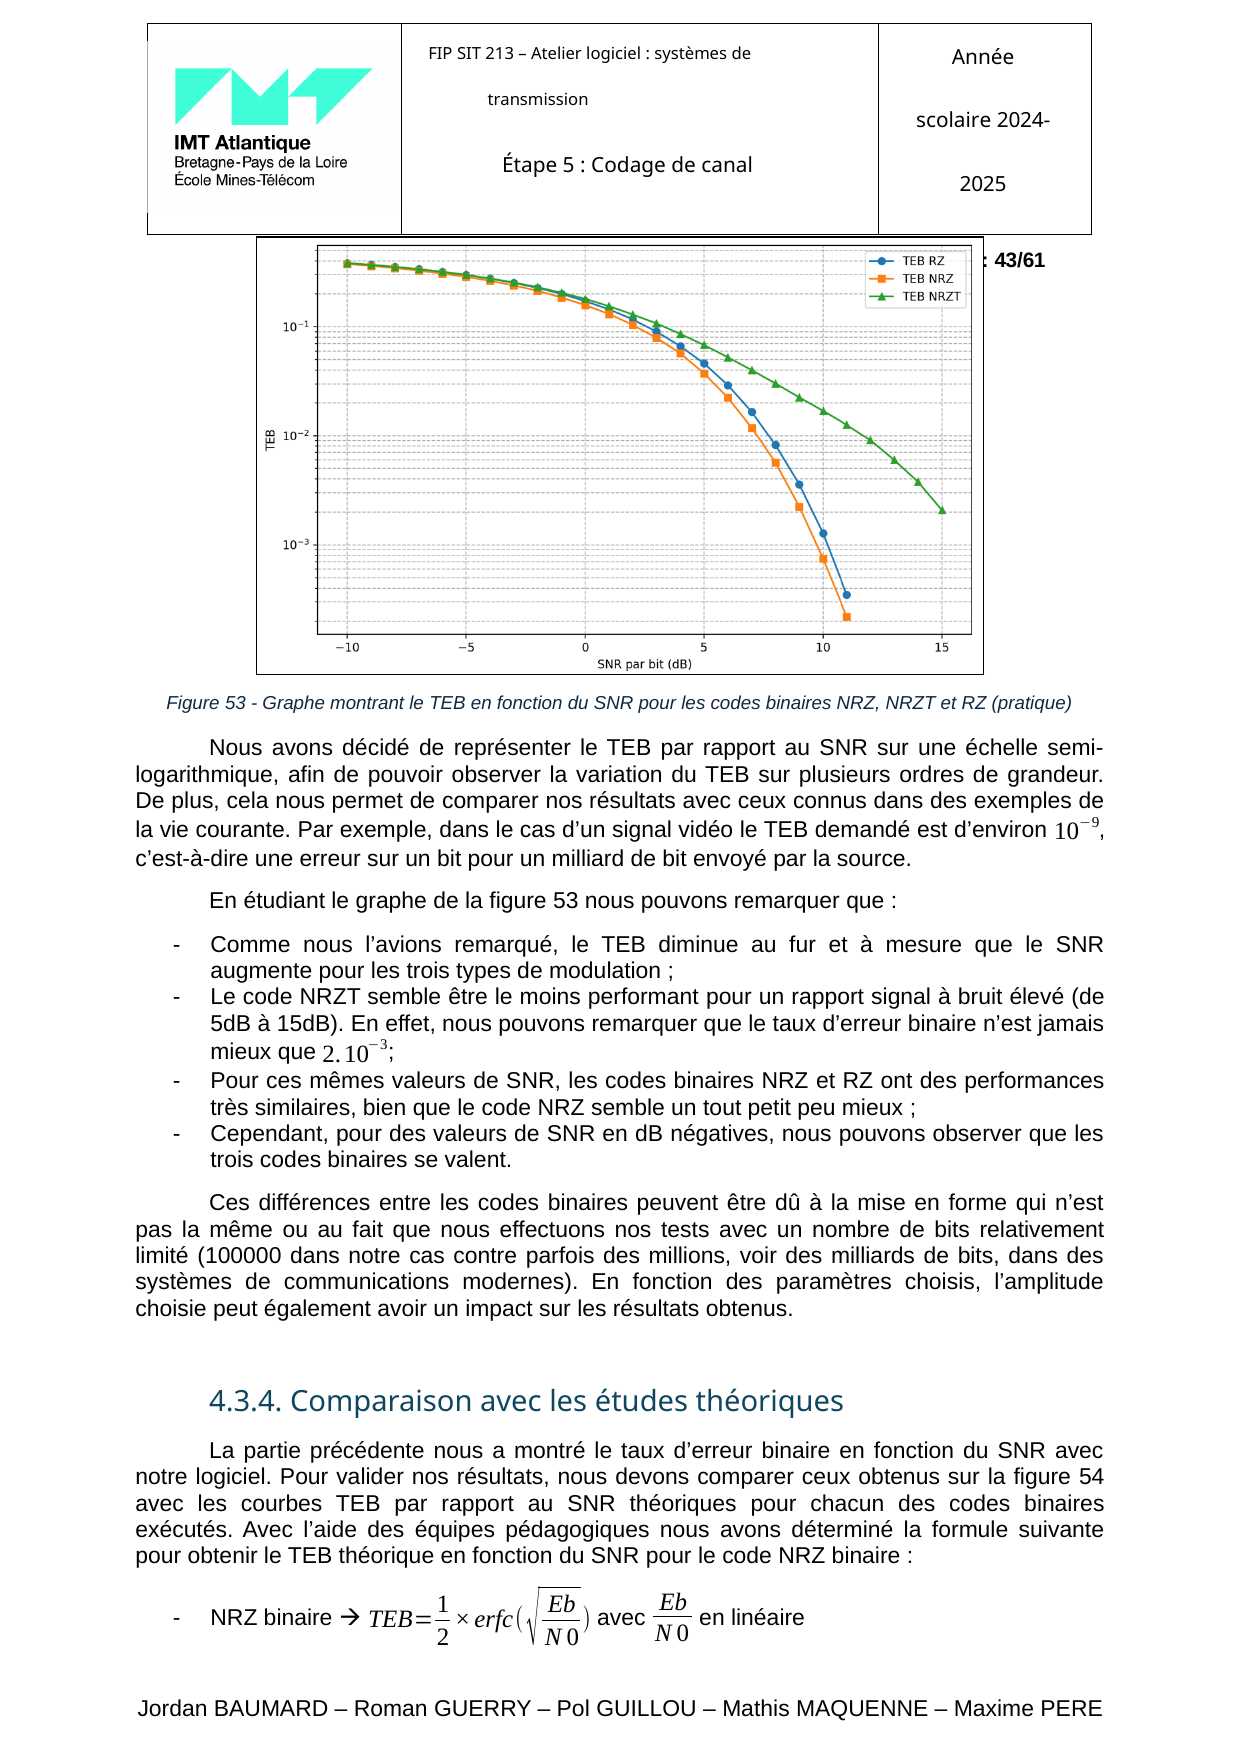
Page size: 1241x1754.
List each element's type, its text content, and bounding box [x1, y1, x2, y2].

subtitle 4.3.4. Comparaison avec les études théoriques [135, 1381, 1105, 1420]
text Figure 53 - Graphe montrant le TEB en fonction du SNR pour les codes binaires NRZ, NRZT et RZ (pratique) [135, 692, 1105, 713]
text En étudiant le graphe de la figure 53 nous pouvons remarquer que : [135, 887, 1105, 914]
text La partie précédente nous a montré le taux d’erreur binaire en fonction du SNR avec notre logiciel. Pour valider nos résultats, nous devons comparer ceux obtenus sur la figure 54 avec les courbes TEB par rapport au SNR théoriques pour chacun des codes binaires exécutés. Avec l’aide des équipes pédagogiques nous avons déterminé la formule suivante pour obtenir le TEB théorique en fonction du SNR pour le code NRZ binaire : [135, 1437, 1105, 1569]
text Ces différences entre les codes binaires peuvent être dû à la mise en forme qui n’est pas la même ou au fait que nous effectuons nos tests avec un nombre de bits relativement limité (100000 dans notre cas contre parfois des millions, voir des milliards de bits, dans des systèmes de communications modernes). En fonction des paramètres choisis, l’amplitude choisie peut également avoir un impact sur les résultats obtenus. [135, 1189, 1105, 1321]
picture [147, 41, 401, 213]
text Nous avons décidé de représenter le TEB par rapport au SNR sur une échelle semi-logarithmique, afin de pouvoir observer la variation du TEB sur plusieurs ordres de grandeur. De plus, cela nous permet de comparer nos résultats avec ceux connus dans des exemples de la vie courante. Par exemple, dans le cas d’un signal vidéo le TEB demandé est d’environ , c’est-à-dire une erreur sur un bit pour un milliard de bit envoyé par la source. [135, 734, 1105, 871]
picture [257, 238, 983, 674]
list NRZ binaire avec en linéaire [173, 1585, 1105, 1649]
list Pour ces mêmes valeurs de SNR, les codes binaires NRZ et RZ ont des performances très similaires, bien que le code NRZ semble un tout petit peu mieux ; [173, 1067, 1105, 1120]
list Cependant, pour des valeurs de SNR en dB négatives, nous pouvons observer que les trois codes binaires se valent. [173, 1120, 1105, 1172]
list Comme nous l’avions remarqué, le TEB diminue au fur et à mesure que le SNR augmente pour les trois types de modulation ; [173, 931, 1105, 983]
list Le code NRZT semble être le moins performant pour un rapport signal à bruit élevé (de 5dB à 15dB). En effet, nous pouvons remarquer que le taux d’erreur binaire n’est jamais mieux que ; [173, 983, 1105, 1067]
